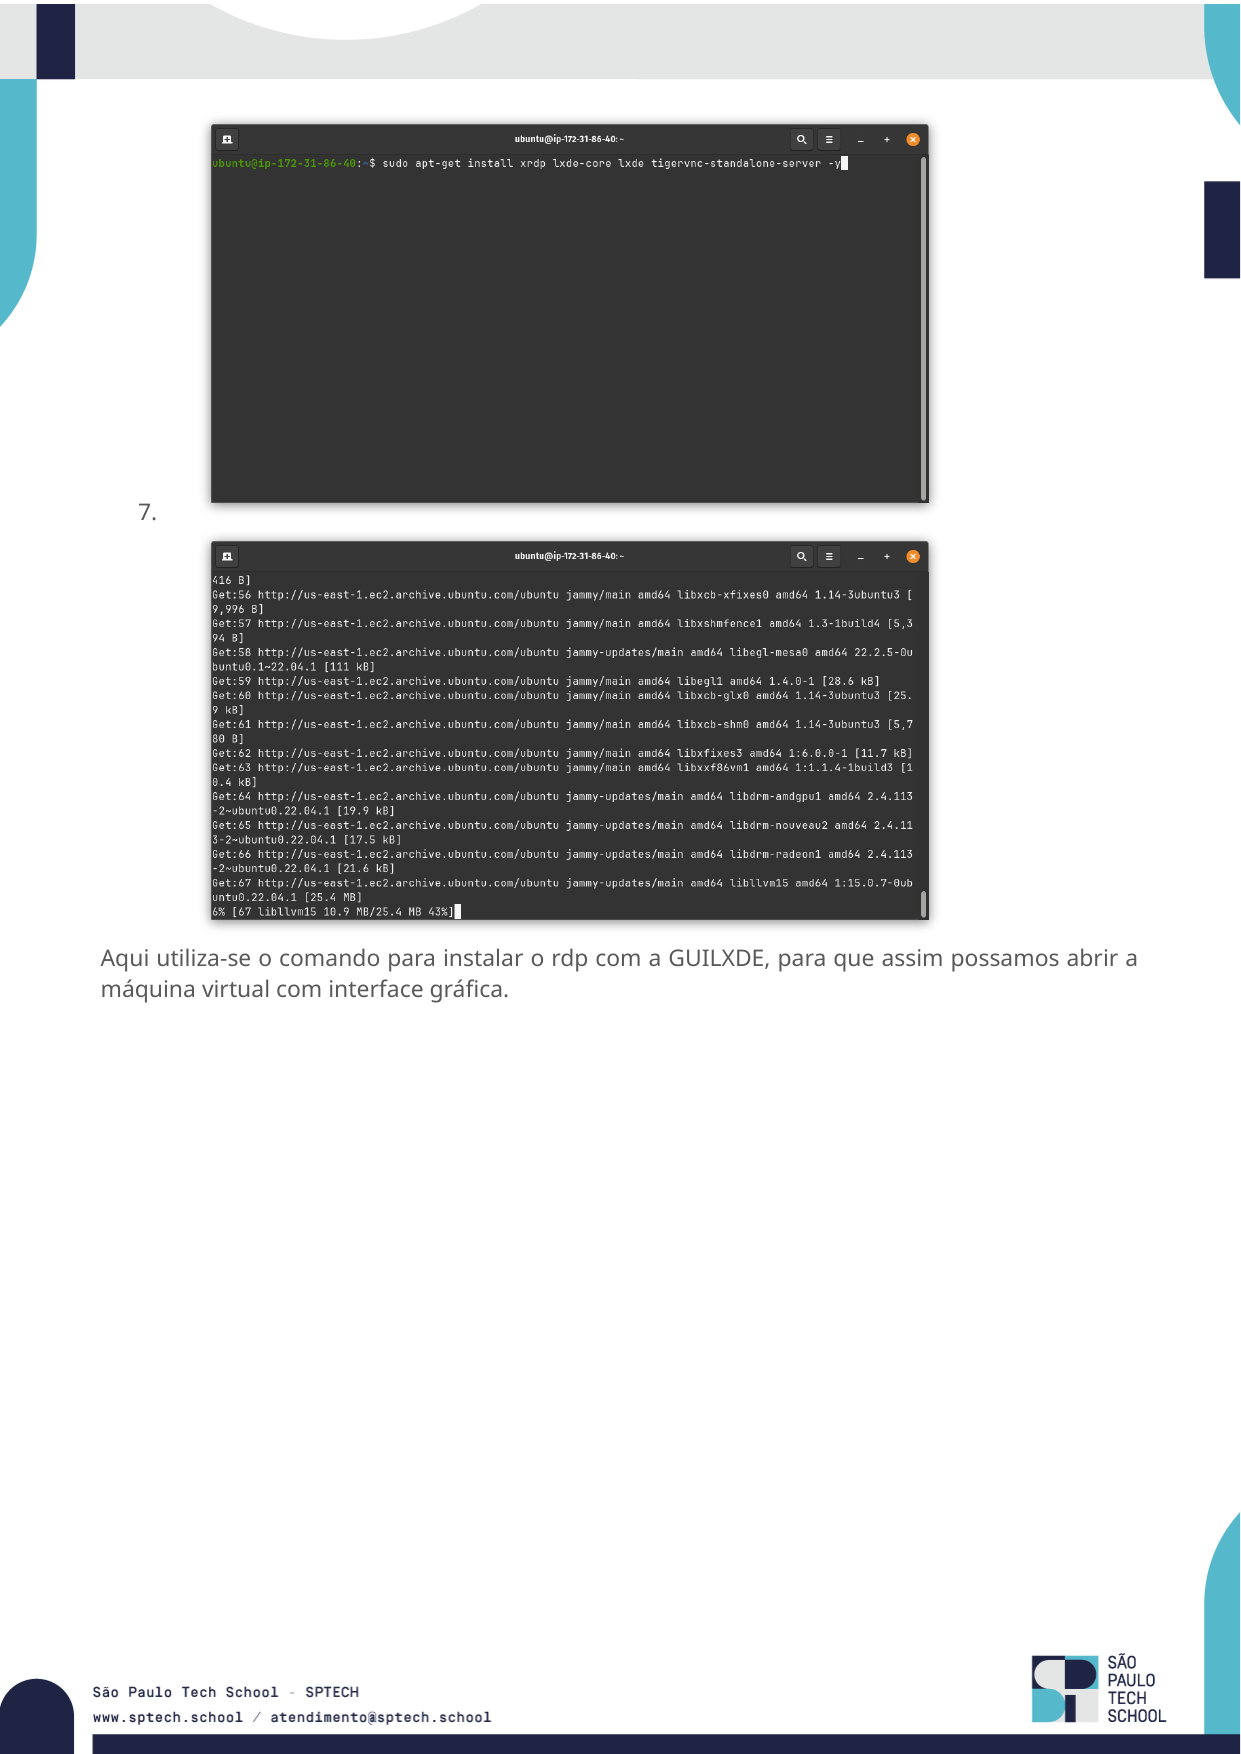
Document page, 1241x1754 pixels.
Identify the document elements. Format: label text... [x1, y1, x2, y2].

text Aqui utiliza-se o comando para instalar o rdp com a GUILXDE, para que assim possamos abrir a máquina virtual com interface gráfica. [100, 942, 1140, 1004]
picture [0, 4, 1241, 1754]
